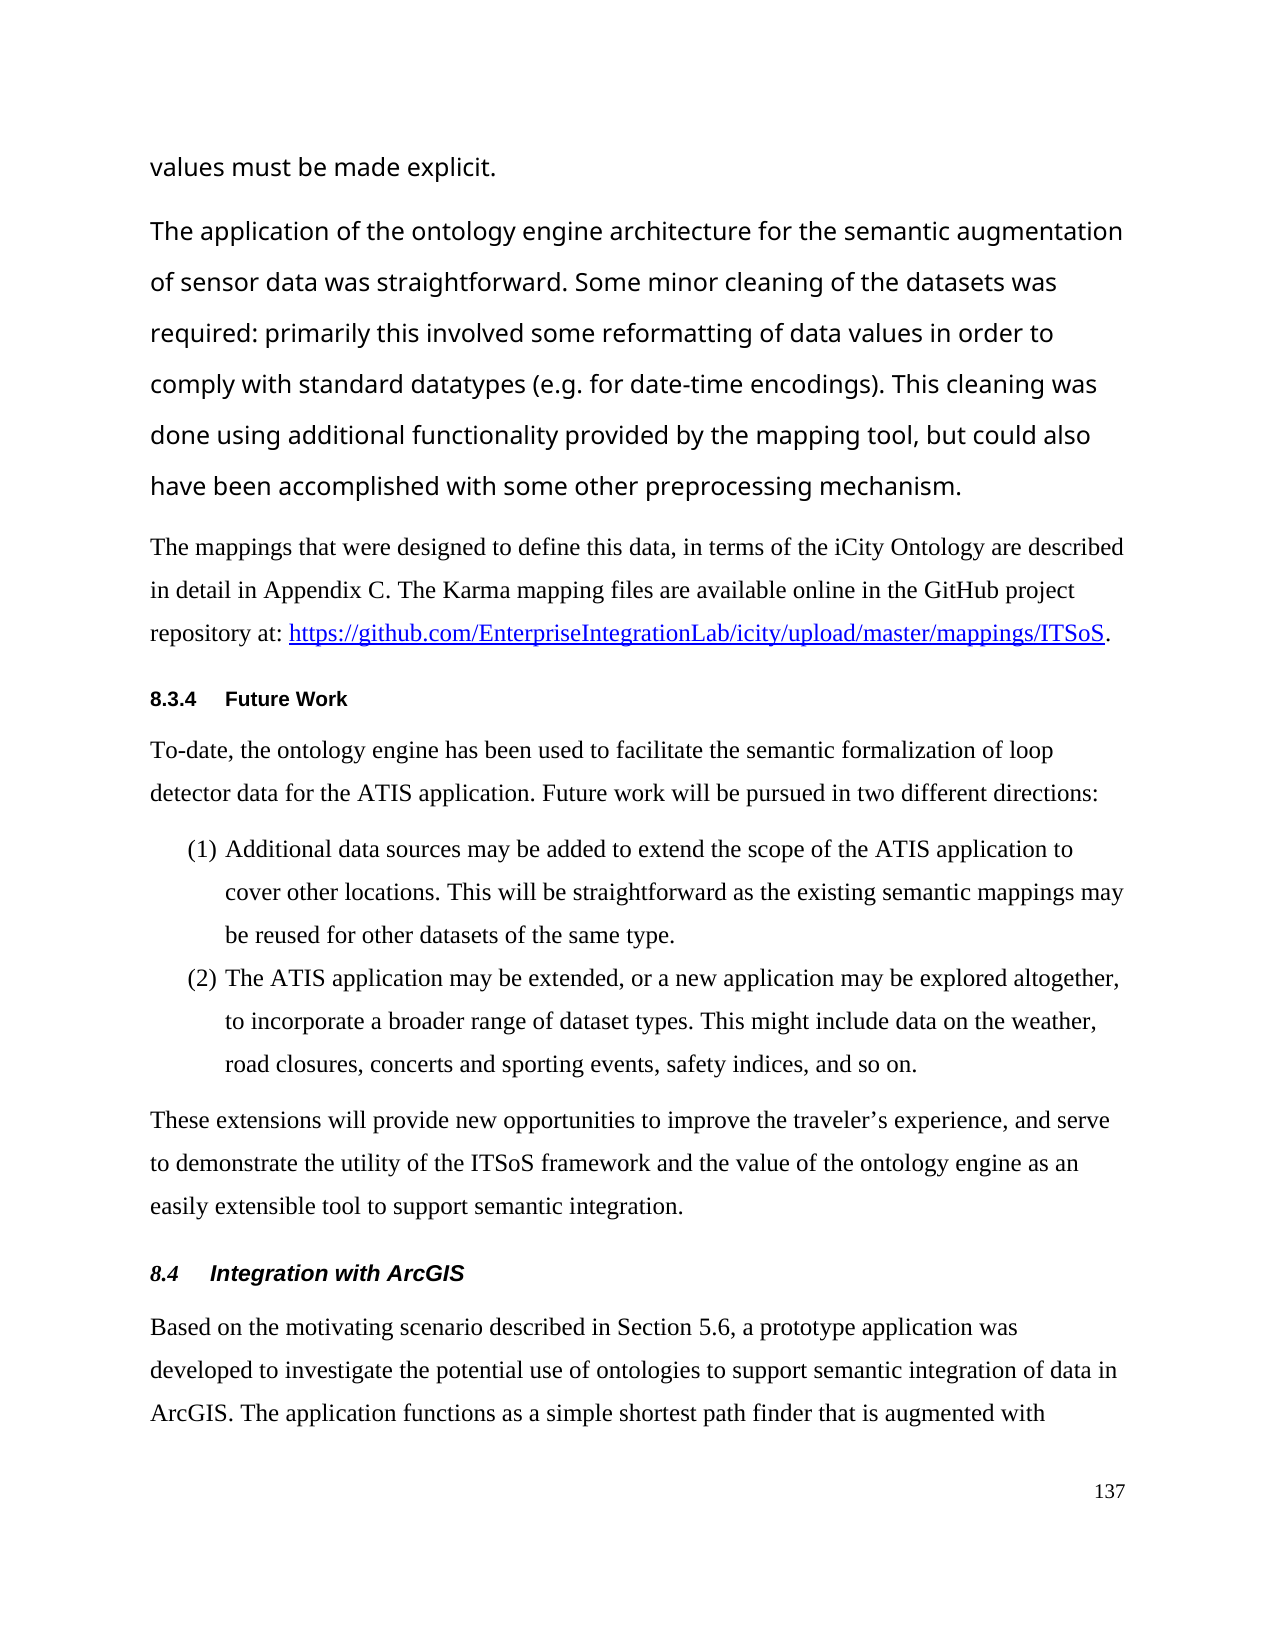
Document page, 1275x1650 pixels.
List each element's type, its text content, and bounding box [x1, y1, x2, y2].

text These extensions will provide new opportunities to improve the traveler’s experience, and serve to demonstrate the utility of the ITSoS framework and the value of the ontology engine as an easily extensible tool to support semantic integration. [150, 1105, 1125, 1220]
subtitle Integration with ArcGIS [150, 1259, 1125, 1286]
list Additional data sources may be added to extend the scope of the ATIS application to cover other locations. This will be straightforward as the existing semantic mappings may be reused for other datasets of the same type. [187, 834, 1125, 949]
list The ATIS application may be extended, or a new application may be explored altogether, to incorporate a broader range of dataset types. This might include data on the weather, road closures, concerts and sporting events, safety indices, and so on. [187, 963, 1125, 1078]
text The application of the ontology engine architecture for the semantic augmentation of sensor data was straightforward. Some minor cleaning of the datasets was required: primarily this involved some reformatting of data values in order to comply with standard datatypes (e.g. for date-time encodings). This cleaning was done using additional functionality provided by the mapping tool, but could also have been accomplished with some other preprocessing mechanism. [150, 213, 1125, 503]
text The mappings that were designed to define this data, in terms of the iCity Ontology are described in detail in Appendix C. The Karma mapping files are available online in the GitHub project repository at: https://github.com/EnterpriseIntegrationLab/icity/upload/master/mappings/ITSoS. [150, 532, 1125, 647]
subtitle Future Work [150, 687, 1125, 711]
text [150, 150, 1125, 184]
text To-date, the ontology engine has been used to facilitate the semantic formalization of loop detector data for the ATIS application. Future work will be pursued in two different directions: [150, 735, 1125, 807]
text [150, 1312, 1125, 1427]
